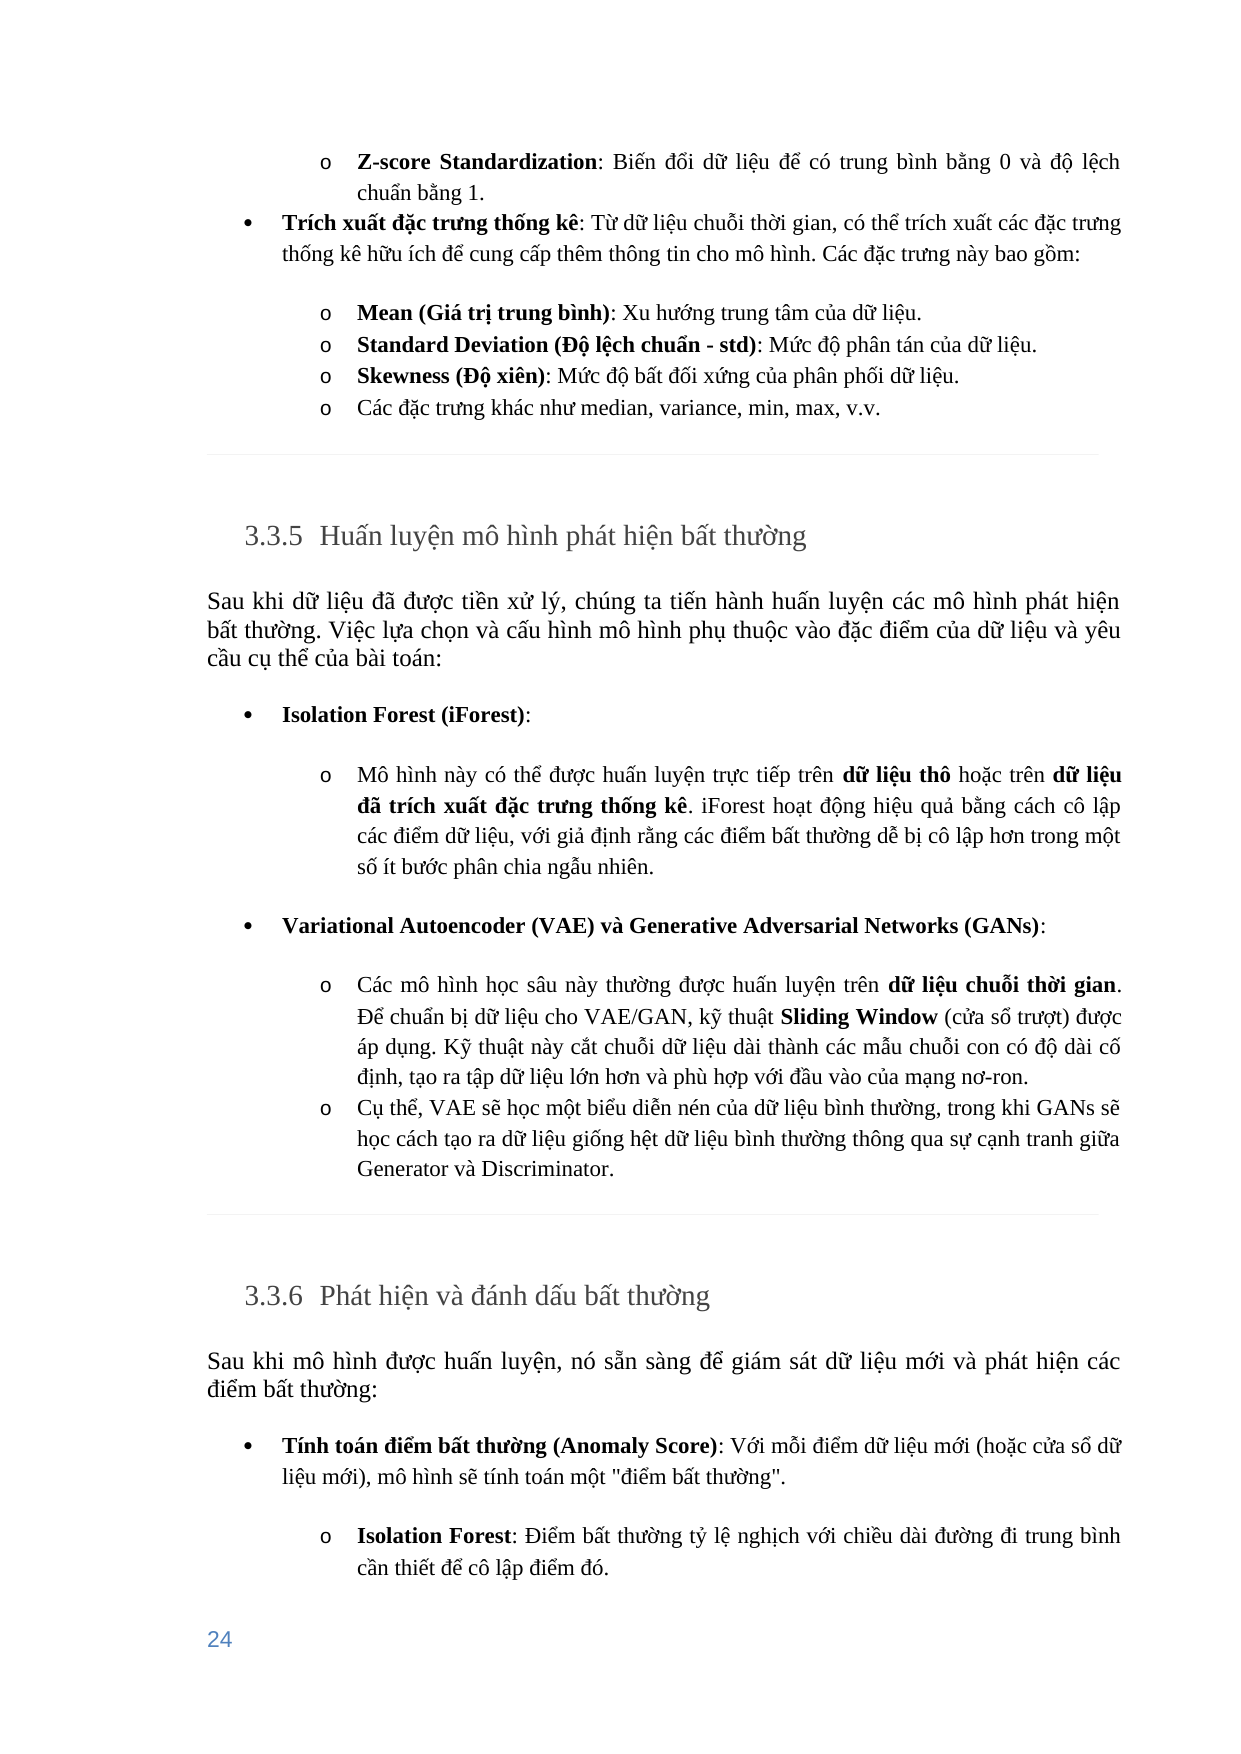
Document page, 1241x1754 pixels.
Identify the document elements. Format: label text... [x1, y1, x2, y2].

list Các đặc trưng khác như median, variance, min, max, v.v. [319, 394, 1122, 422]
list Isolation Forest: Điểm bất thường tỷ lệ nghịch với chiều dài đường đi trung bình cần thiết để cô lập điểm đó. [319, 1522, 1122, 1580]
list Z-score Standardization: Biến đổi dữ liệu để có trung bình bằng 0 và độ lệch chuẩn bằng 1. [319, 148, 1122, 206]
list Isolation Forest (iForest): [244, 701, 1122, 728]
list Mean (Giá trị trung bình): Xu hướng trung tâm của dữ liệu. [319, 299, 1122, 327]
subtitle Phát hiện và đánh dấu bất thường [244, 1278, 1122, 1312]
list Các mô hình học sâu này thường được huấn luyện trên dữ liệu chuỗi thời gian. Để chuẩn bị dữ liệu cho VAE/GAN, kỹ thuật Sliding Window (cửa sổ trượt) được áp dụng. Kỹ thuật này cắt chuỗi dữ liệu dài thành các mẫu chuỗi con có độ dài cố định, tạo ra tập dữ liệu lớn hơn và phù hợp với đầu vào của mạng nơ-ron. [319, 971, 1122, 1090]
list Trích xuất đặc trưng thống kê: Từ dữ liệu chuỗi thời gian, có thể trích xuất các đặc trưng thống kê hữu ích để cung cấp thêm thông tin cho mô hình. Các đặc trưng này bao gồm: [244, 209, 1122, 266]
list Skewness (Độ xiên): Mức độ bất đối xứng của phân phối dữ liệu. [319, 362, 1122, 390]
text Sau khi mô hình được huấn luyện, nó sẵn sàng để giám sát dữ liệu mới và phát hiện các điểm bất thường: [207, 1346, 1122, 1403]
list Tính toán điểm bất thường (Anomaly Score): Với mỗi điểm dữ liệu mới (hoặc cửa sổ dữ liệu mới), mô hình sẽ tính toán một "điểm bất thường". [244, 1432, 1122, 1489]
subtitle Huấn luyện mô hình phát hiện bất thường [244, 518, 1122, 552]
text Sau khi dữ liệu đã được tiền xử lý, chúng ta tiến hành huấn luyện các mô hình phát hiện bất thường. Việc lựa chọn và cấu hình mô hình phụ thuộc vào đặc điểm của dữ liệu và yêu cầu cụ thể của bài toán: [207, 586, 1122, 672]
list Cụ thể, VAE sẽ học một biểu diễn nén của dữ liệu bình thường, trong khi GANs sẽ học cách tạo ra dữ liệu giống hệt dữ liệu bình thường thông qua sự cạnh tranh giữa Generator và Discriminator. [319, 1093, 1122, 1182]
list Variational Autoencoder (VAE) và Generative Adversarial Networks (GANs): [244, 912, 1122, 938]
list Mô hình này có thể được huấn luyện trực tiếp trên dữ liệu thô hoặc trên dữ liệu đã trích xuất đặc trưng thống kê. iForest hoạt động hiệu quả bằng cách cô lập các điểm dữ liệu, với giả định rằng các điểm bất thường dễ bị cô lập hơn trong một số ít bước phân chia ngẫu nhiên. [319, 761, 1122, 879]
list Standard Deviation (Độ lệch chuẩn - std): Mức độ phân tán của dữ liệu. [319, 331, 1122, 358]
